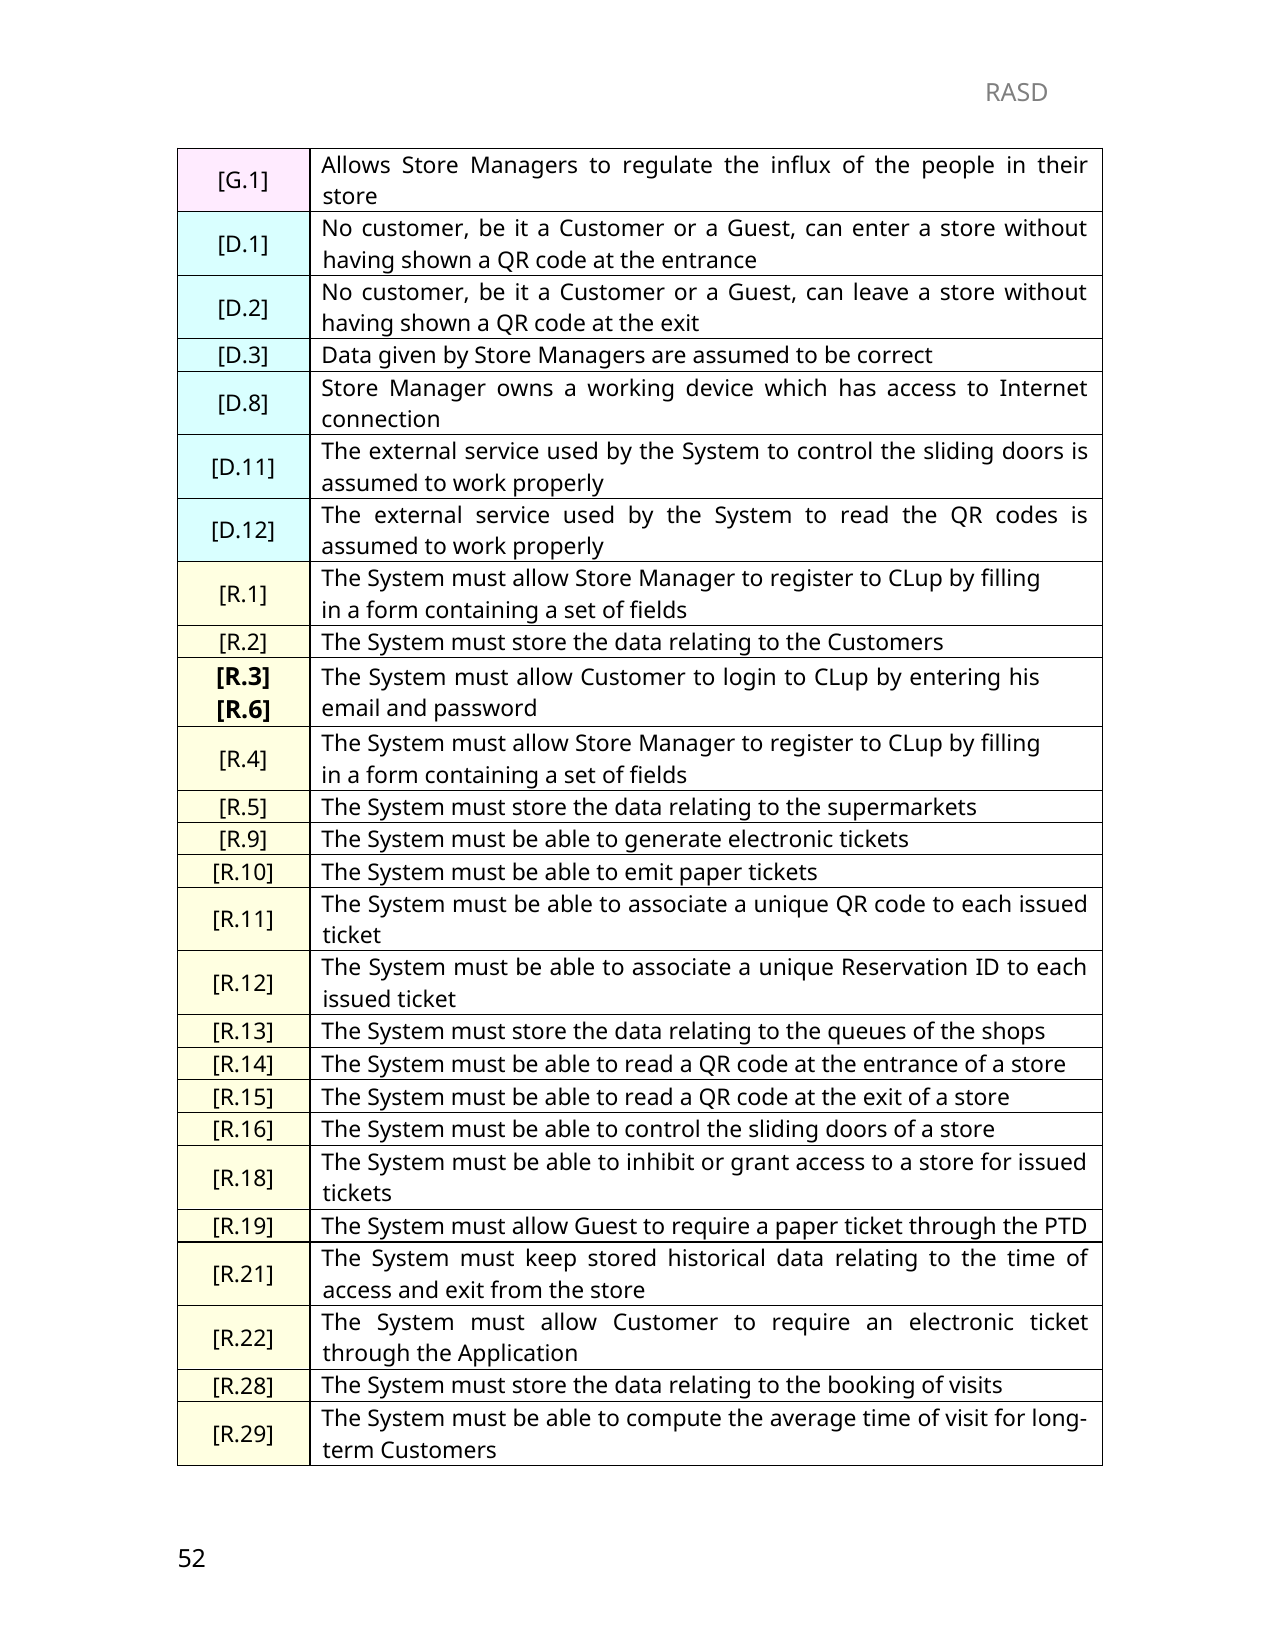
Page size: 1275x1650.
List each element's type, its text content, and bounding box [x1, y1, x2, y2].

table_header [G.1] [178, 149, 309, 211]
table_cell [D.1] [178, 212, 309, 275]
table_cell The external service used by the System to read the QR codes is assumed to work properly [311, 499, 1102, 561]
table_cell [D.12] [178, 499, 309, 561]
table_cell The System must allow Customer to login to CLup by entering his email and password [311, 658, 1102, 726]
table_cell The System must be able to associate a unique Reservation ID to each issued ticket [311, 951, 1102, 1014]
table_cell [R.9] [178, 823, 309, 854]
table_cell The System must store the data relating to the supermarkets [311, 791, 1102, 822]
table_cell The System must allow Store Manager to register to CLup by filling in a form containing a set of fields [311, 562, 1102, 625]
table_cell The System must allow Store Manager to register to CLup by filling in a form containing a set of fields [311, 727, 1102, 790]
table_cell [R.18] [178, 1146, 309, 1208]
table_cell [R.1] [178, 562, 309, 625]
table_header Allows Store Managers to regulate the influx of the people in their store [311, 149, 1102, 211]
table_cell [R.5] [178, 791, 309, 822]
table_cell [R.28] [178, 1370, 309, 1401]
table_cell Store Manager owns a working device which has access to Internet connection [311, 372, 1102, 434]
table_cell [R.4] [178, 727, 309, 790]
table_cell [R.2] [178, 626, 309, 657]
table_cell The System must be able to inhibit or grant access to a store for issued tickets [311, 1146, 1102, 1208]
table_cell The System must allow Customer to require an electronic ticket through the Application [311, 1306, 1102, 1368]
table_cell The System must be able to associate a unique QR code to each issued ticket [311, 888, 1102, 950]
table_cell [R.14] [178, 1048, 309, 1079]
table_cell The System must keep stored historical data relating to the time of access and exit from the store [311, 1243, 1102, 1305]
table_cell The System must be able to compute the average time of visit for long-term Customers [311, 1402, 1102, 1465]
table_cell [R.21] [178, 1243, 309, 1305]
table_cell The System must store the data relating to the booking of visits [311, 1370, 1102, 1401]
table_cell The System must be able to control the sliding doors of a store [311, 1113, 1102, 1145]
table_cell [D.2] [178, 276, 309, 338]
table_cell Data given by Store Managers are assumed to be correct [311, 339, 1102, 371]
table_cell The System must store the data relating to the Customers [311, 626, 1102, 657]
table_cell The System must be able to read a QR code at the exit of a store [311, 1080, 1102, 1112]
table_cell The System must store the data relating to the queues of the shops [311, 1015, 1102, 1047]
table_cell The System must be able to emit paper tickets [311, 855, 1102, 887]
table_cell [D.11] [178, 435, 309, 498]
table_cell [R.12] [178, 951, 309, 1014]
table_cell The System must allow Guest to require a paper ticket through the PTD [311, 1210, 1102, 1241]
table_cell The external service used by the System to control the sliding doors is assumed to work properly [311, 435, 1102, 498]
table_cell [R.29] [178, 1402, 309, 1465]
table_cell [R.3][R.6] [178, 658, 309, 726]
table_cell The System must be able to generate electronic tickets [311, 823, 1102, 854]
table_cell [R.10] [178, 855, 309, 887]
table_cell The System must be able to read a QR code at the entrance of a store [311, 1048, 1102, 1079]
table_cell No customer, be it a Customer or a Guest, can enter a store without having shown a QR code at the entrance [311, 212, 1102, 275]
table_cell [R.22] [178, 1306, 309, 1368]
table_cell [R.16] [178, 1113, 309, 1145]
table_cell [D.8] [178, 372, 309, 434]
table_cell [R.13] [178, 1015, 309, 1047]
table_cell [R.15] [178, 1080, 309, 1112]
table_cell No customer, be it a Customer or a Guest, can leave a store without having shown a QR code at the exit [311, 276, 1102, 338]
table_cell [R.19] [178, 1210, 309, 1241]
table_cell [D.3] [178, 339, 309, 371]
table_cell [R.11] [178, 888, 309, 950]
